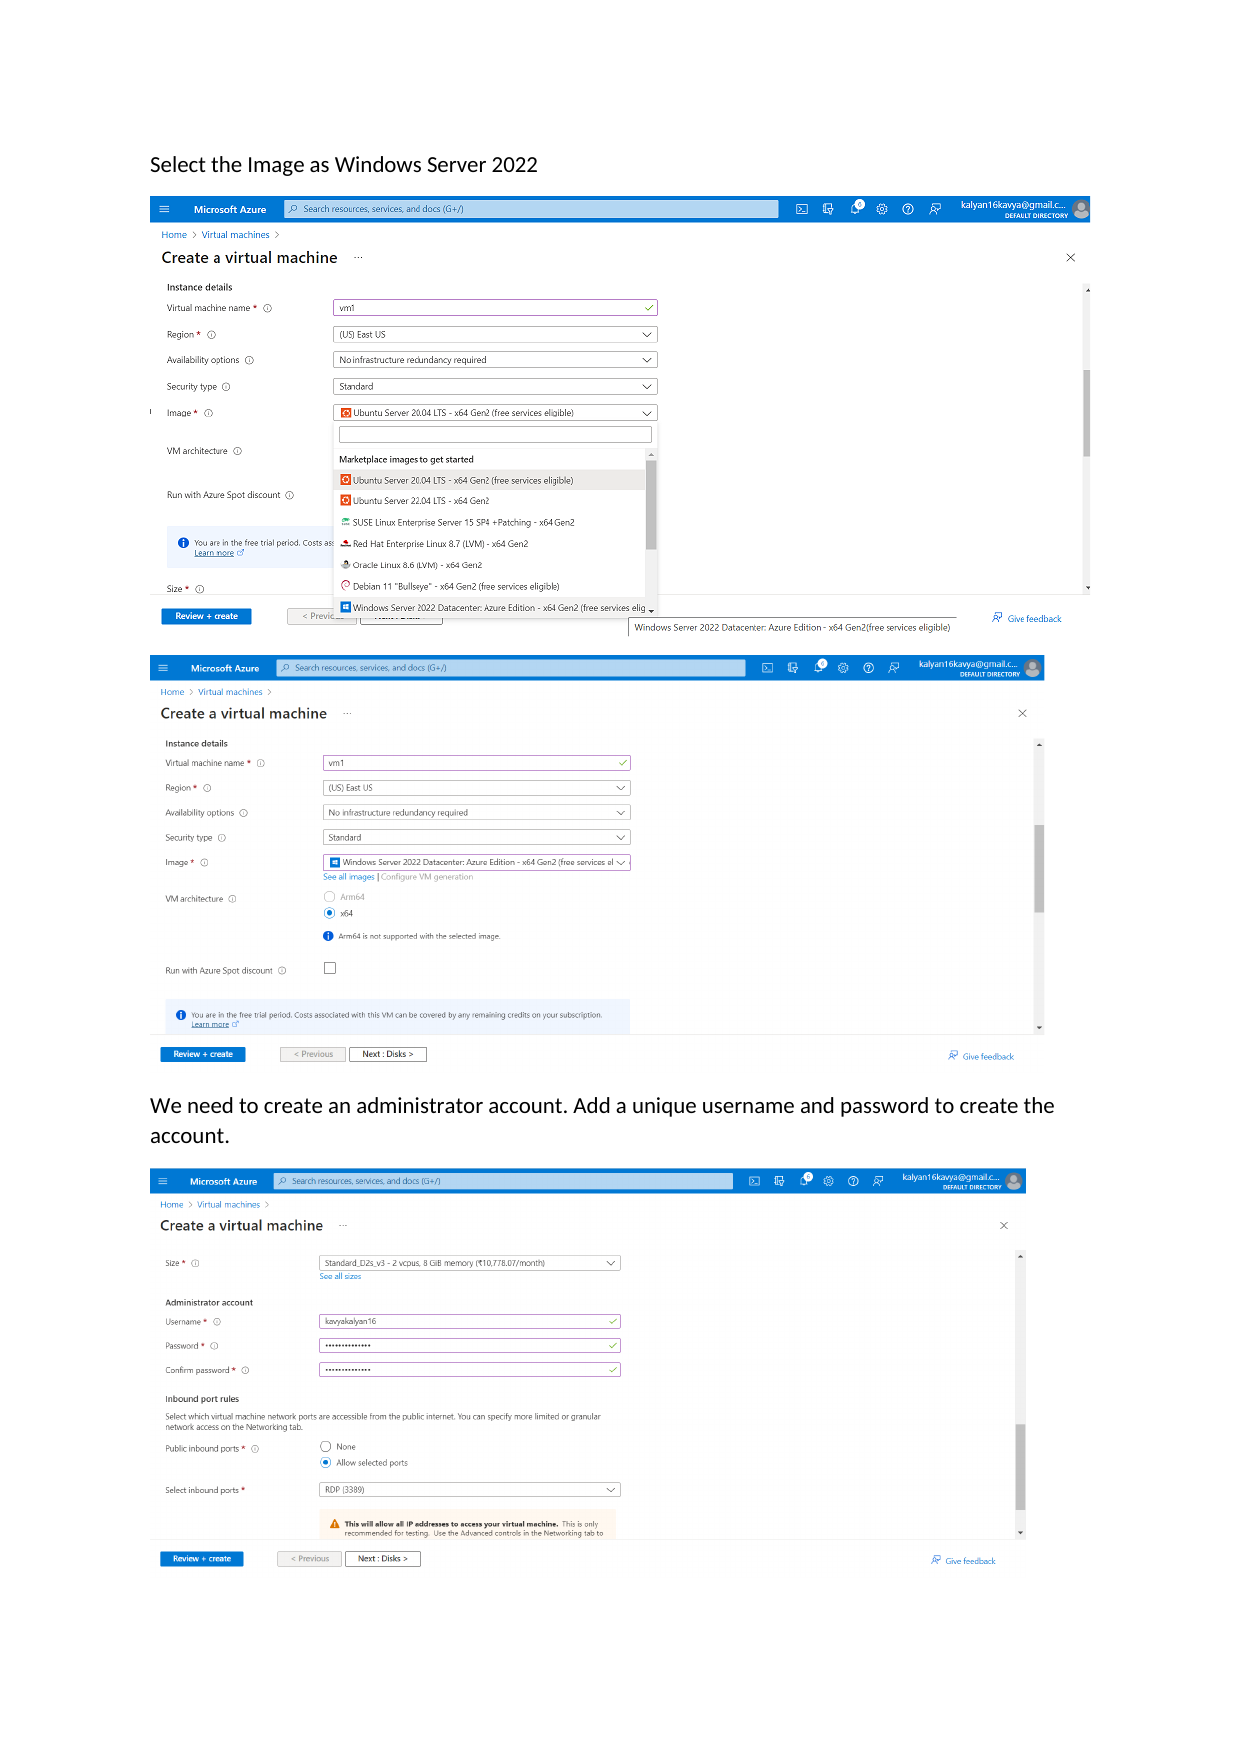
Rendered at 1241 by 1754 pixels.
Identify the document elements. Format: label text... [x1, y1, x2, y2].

picture [150, 655, 1045, 1073]
text Select the Image as Windows Server 2022 [150, 150, 1090, 178]
picture [150, 196, 1091, 637]
text We need to create an administrator account. Add a unique username and password to create the account. [150, 1091, 1090, 1149]
picture [150, 1168, 1026, 1578]
